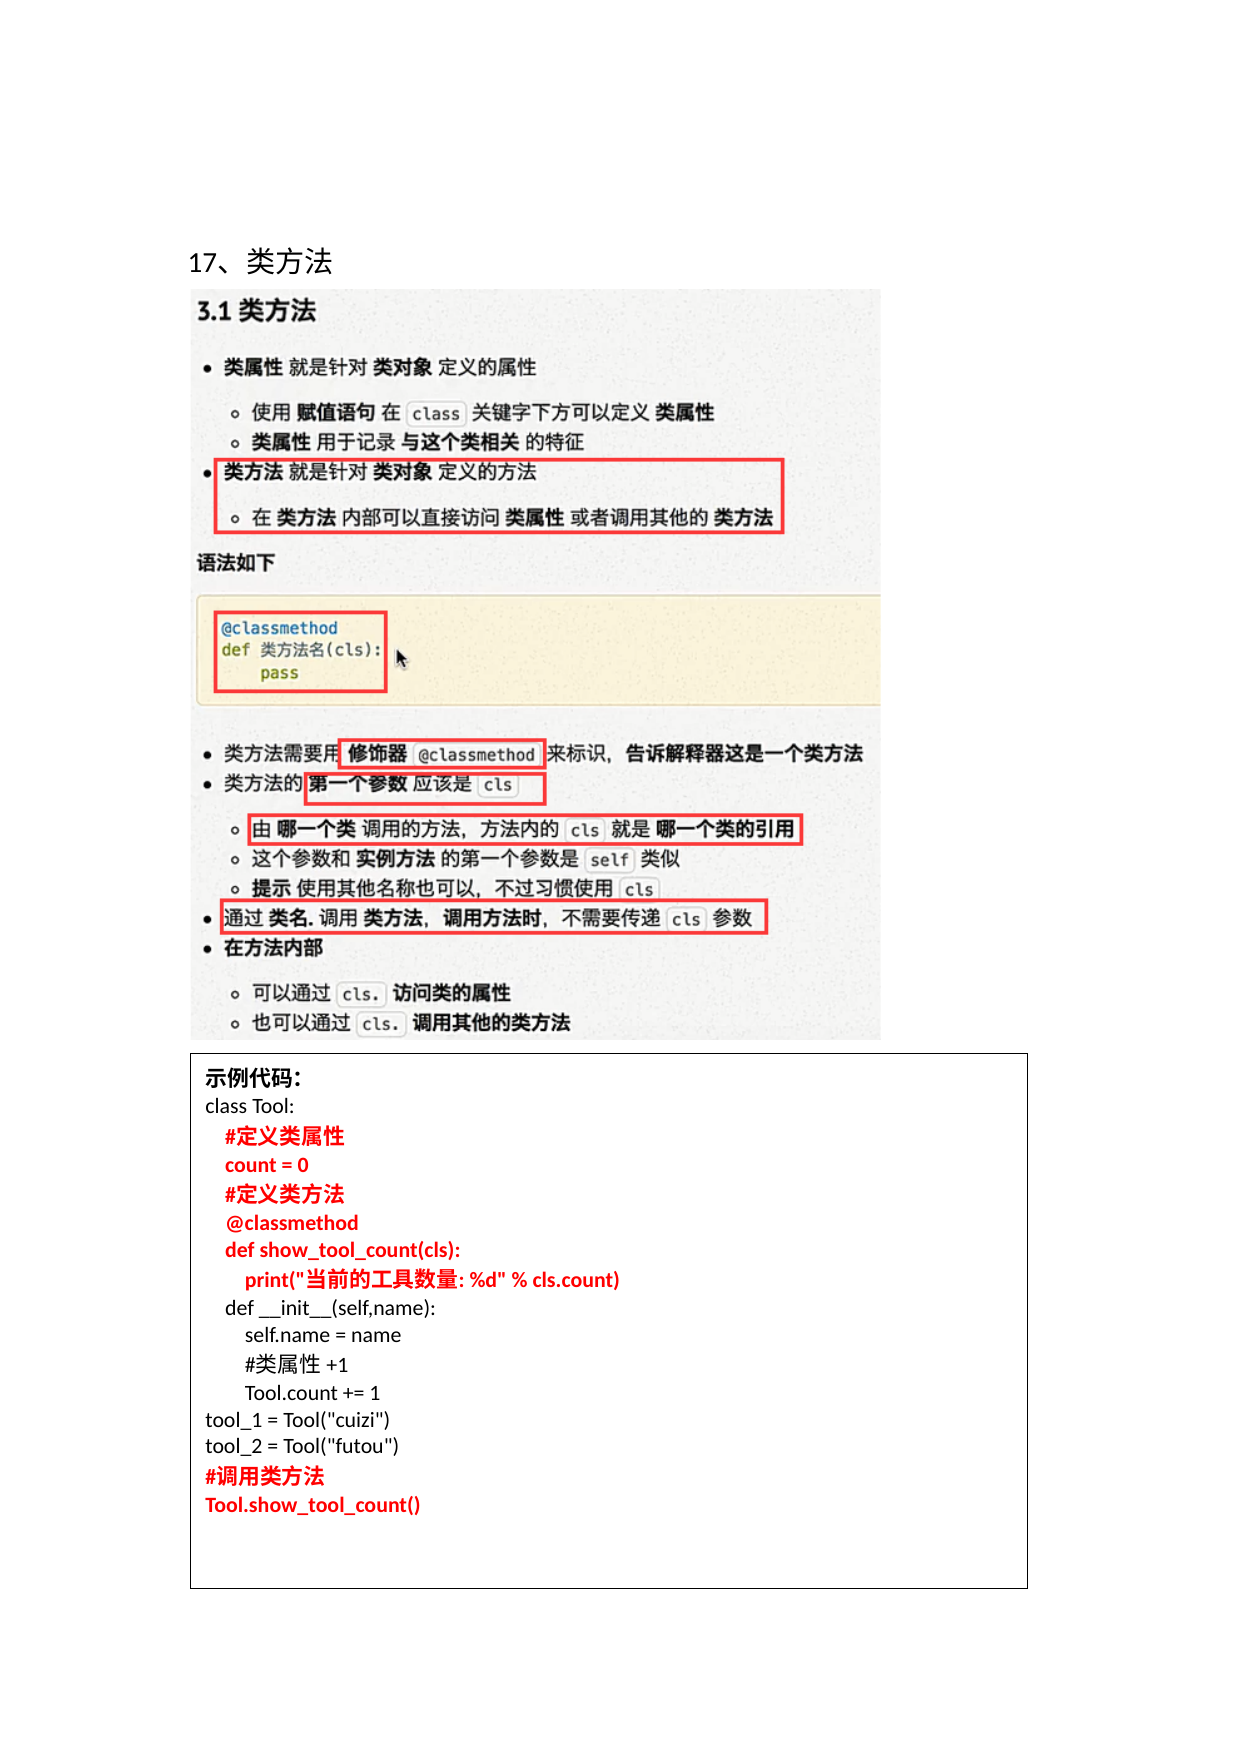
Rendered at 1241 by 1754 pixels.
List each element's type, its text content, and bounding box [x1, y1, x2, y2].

text 17、类方法 [187, 227, 1053, 292]
picture [190, 289, 881, 1040]
